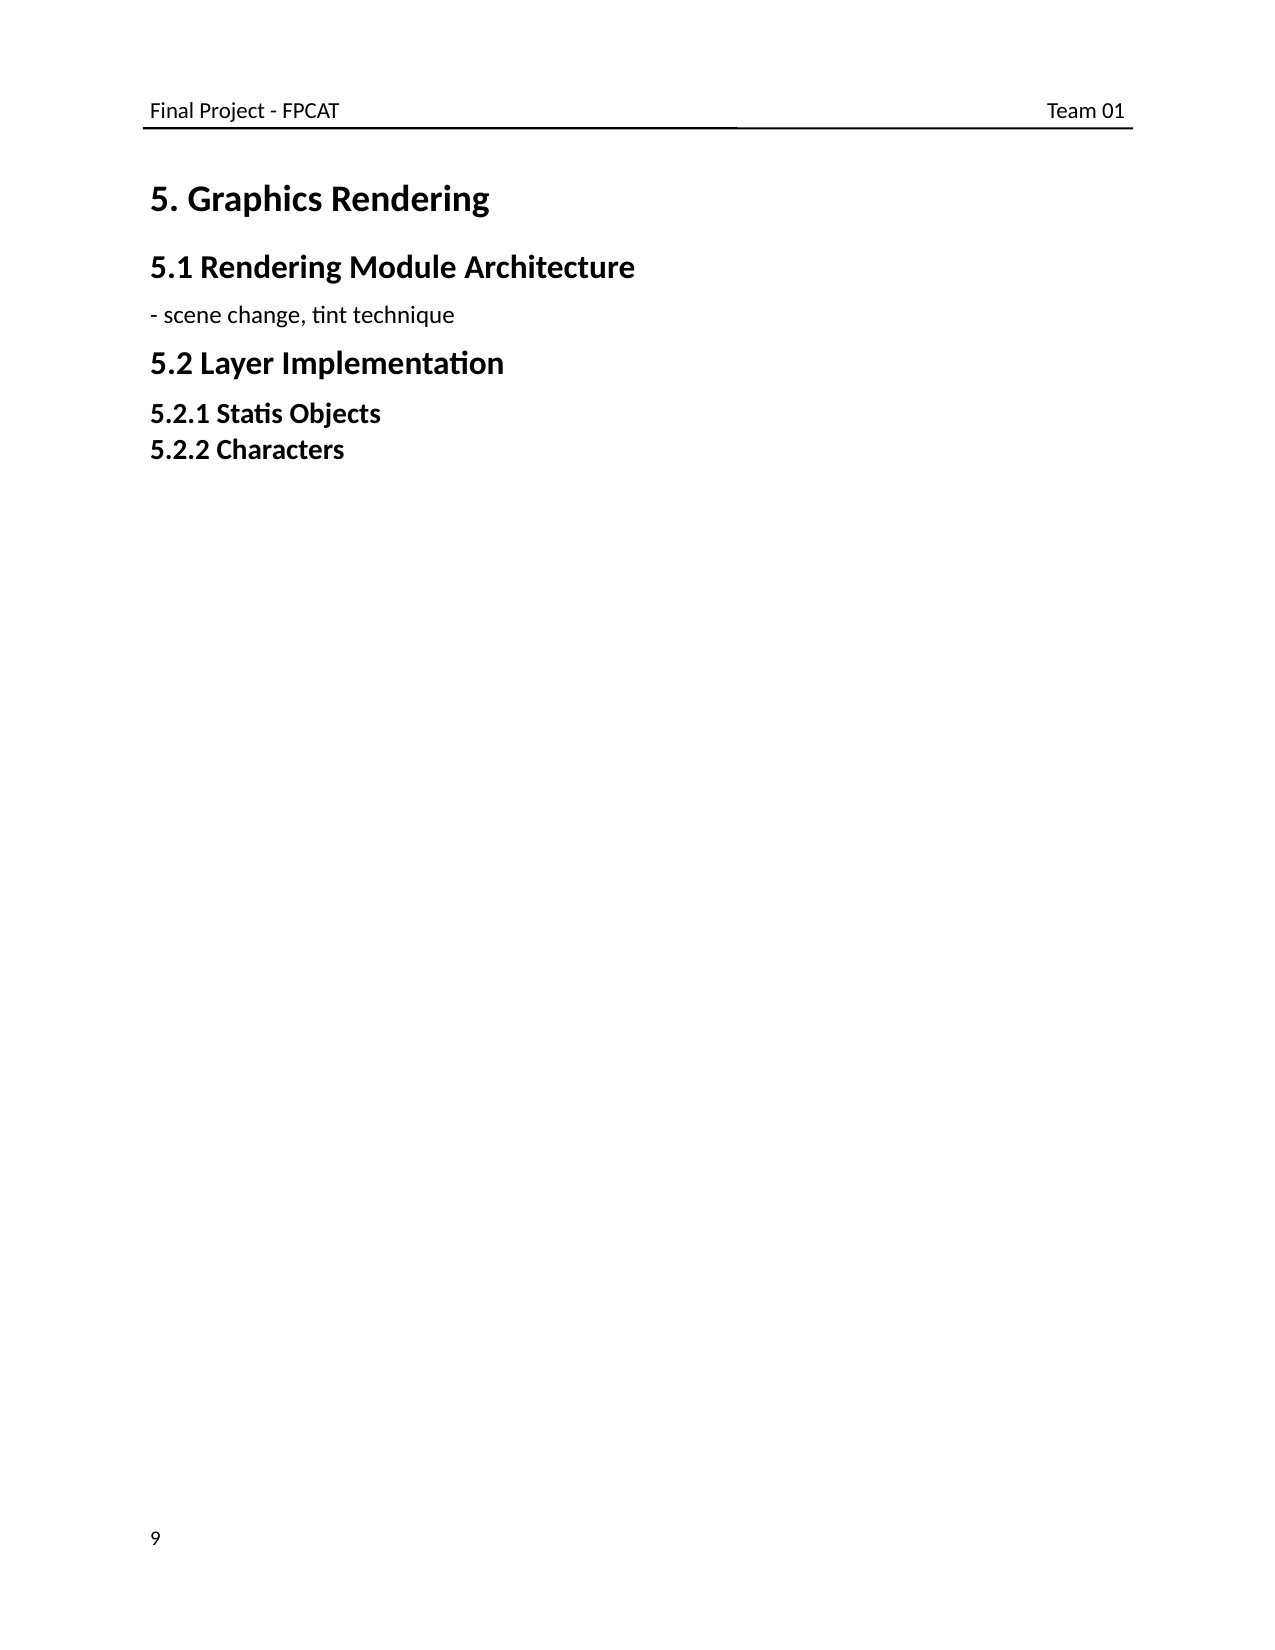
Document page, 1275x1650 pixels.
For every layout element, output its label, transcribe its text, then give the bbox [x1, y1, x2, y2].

subtitle 5.2.1 Statis Objects [150, 395, 1125, 431]
subtitle 5. Graphics Rendering [150, 175, 1125, 221]
subtitle 5.2.2 Characters [150, 431, 1125, 467]
subtitle 5.2 Layer Implementation [150, 342, 1125, 383]
subtitle 5.1 Rendering Module Architecture [150, 246, 1125, 287]
text - scene change, tint technique [150, 299, 1125, 329]
